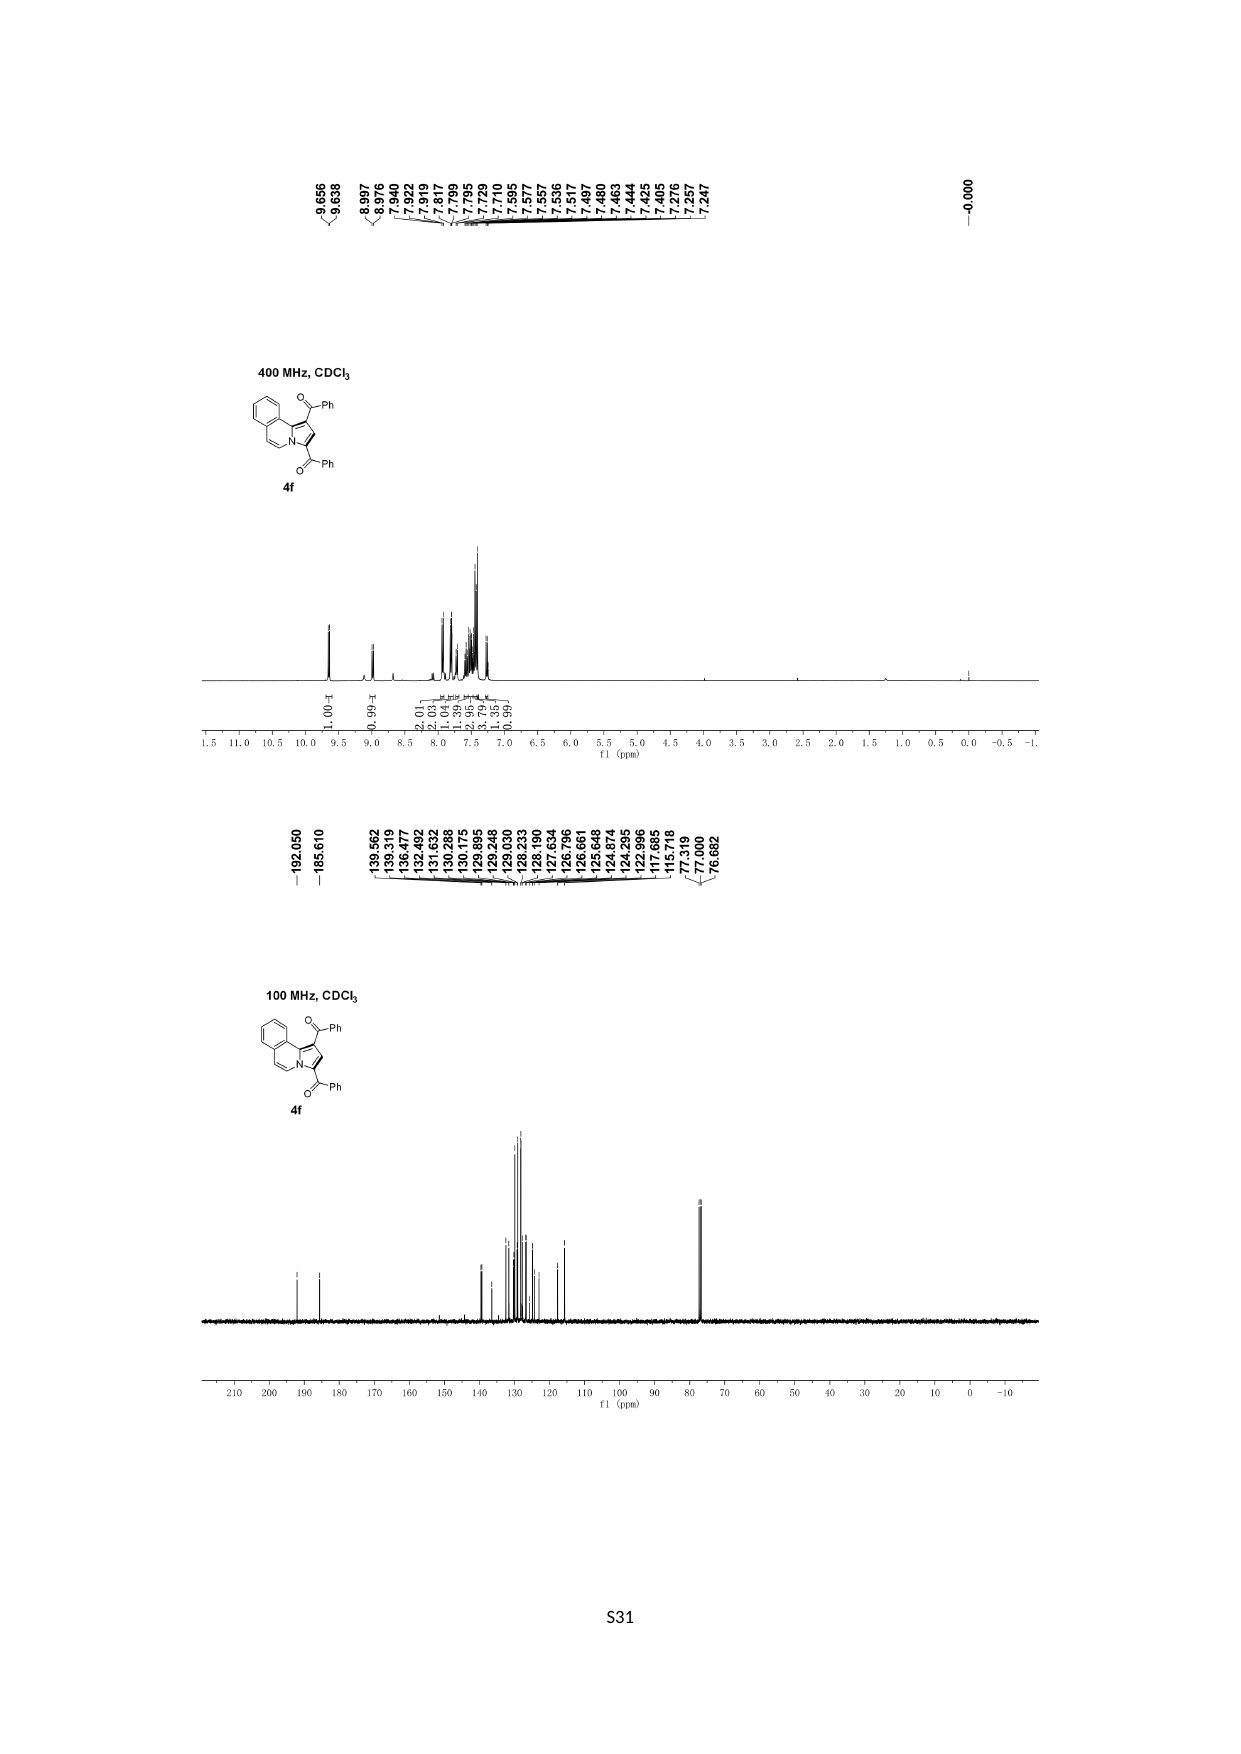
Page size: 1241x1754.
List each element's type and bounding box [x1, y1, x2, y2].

picture [187, 812, 1053, 1424]
picture [187, 162, 1053, 774]
